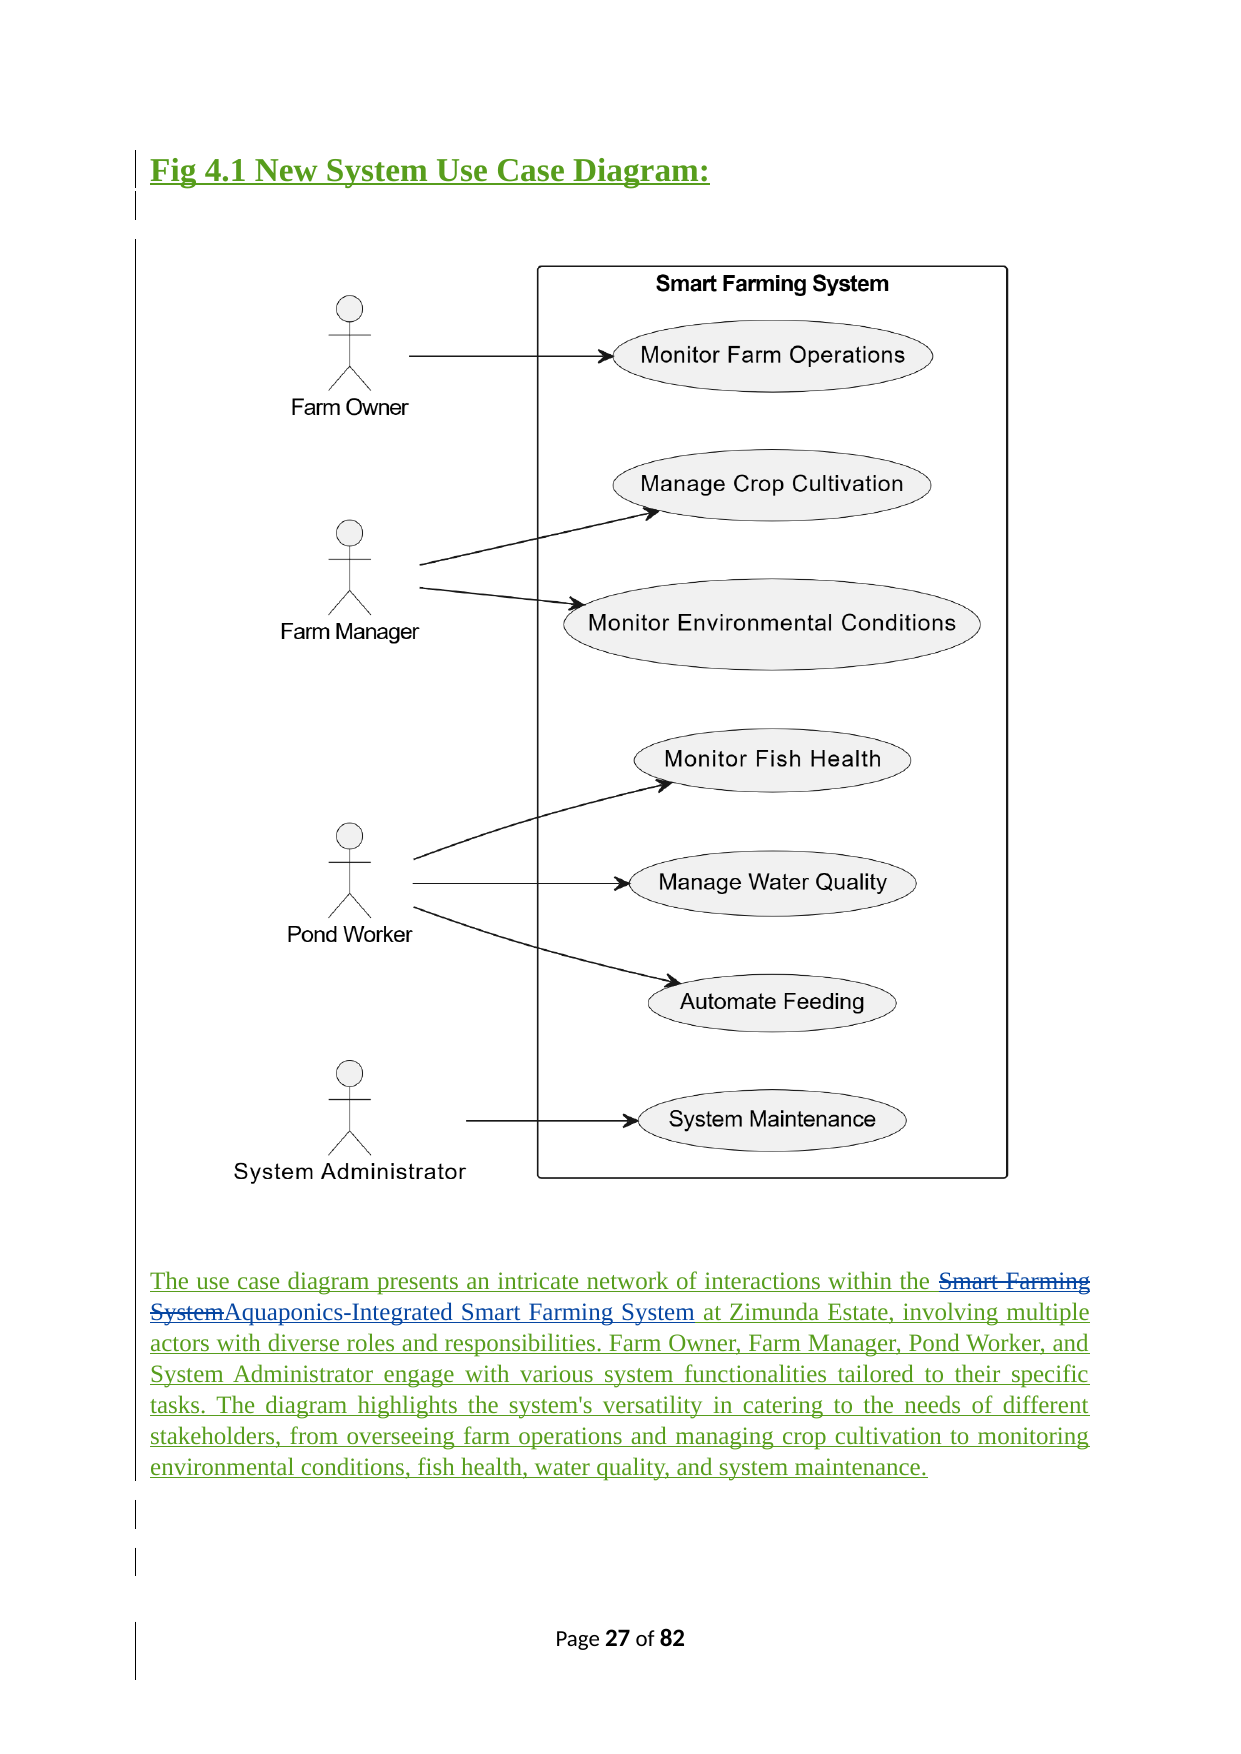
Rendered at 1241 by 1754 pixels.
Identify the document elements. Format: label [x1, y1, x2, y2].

picture [207, 239, 1033, 1209]
